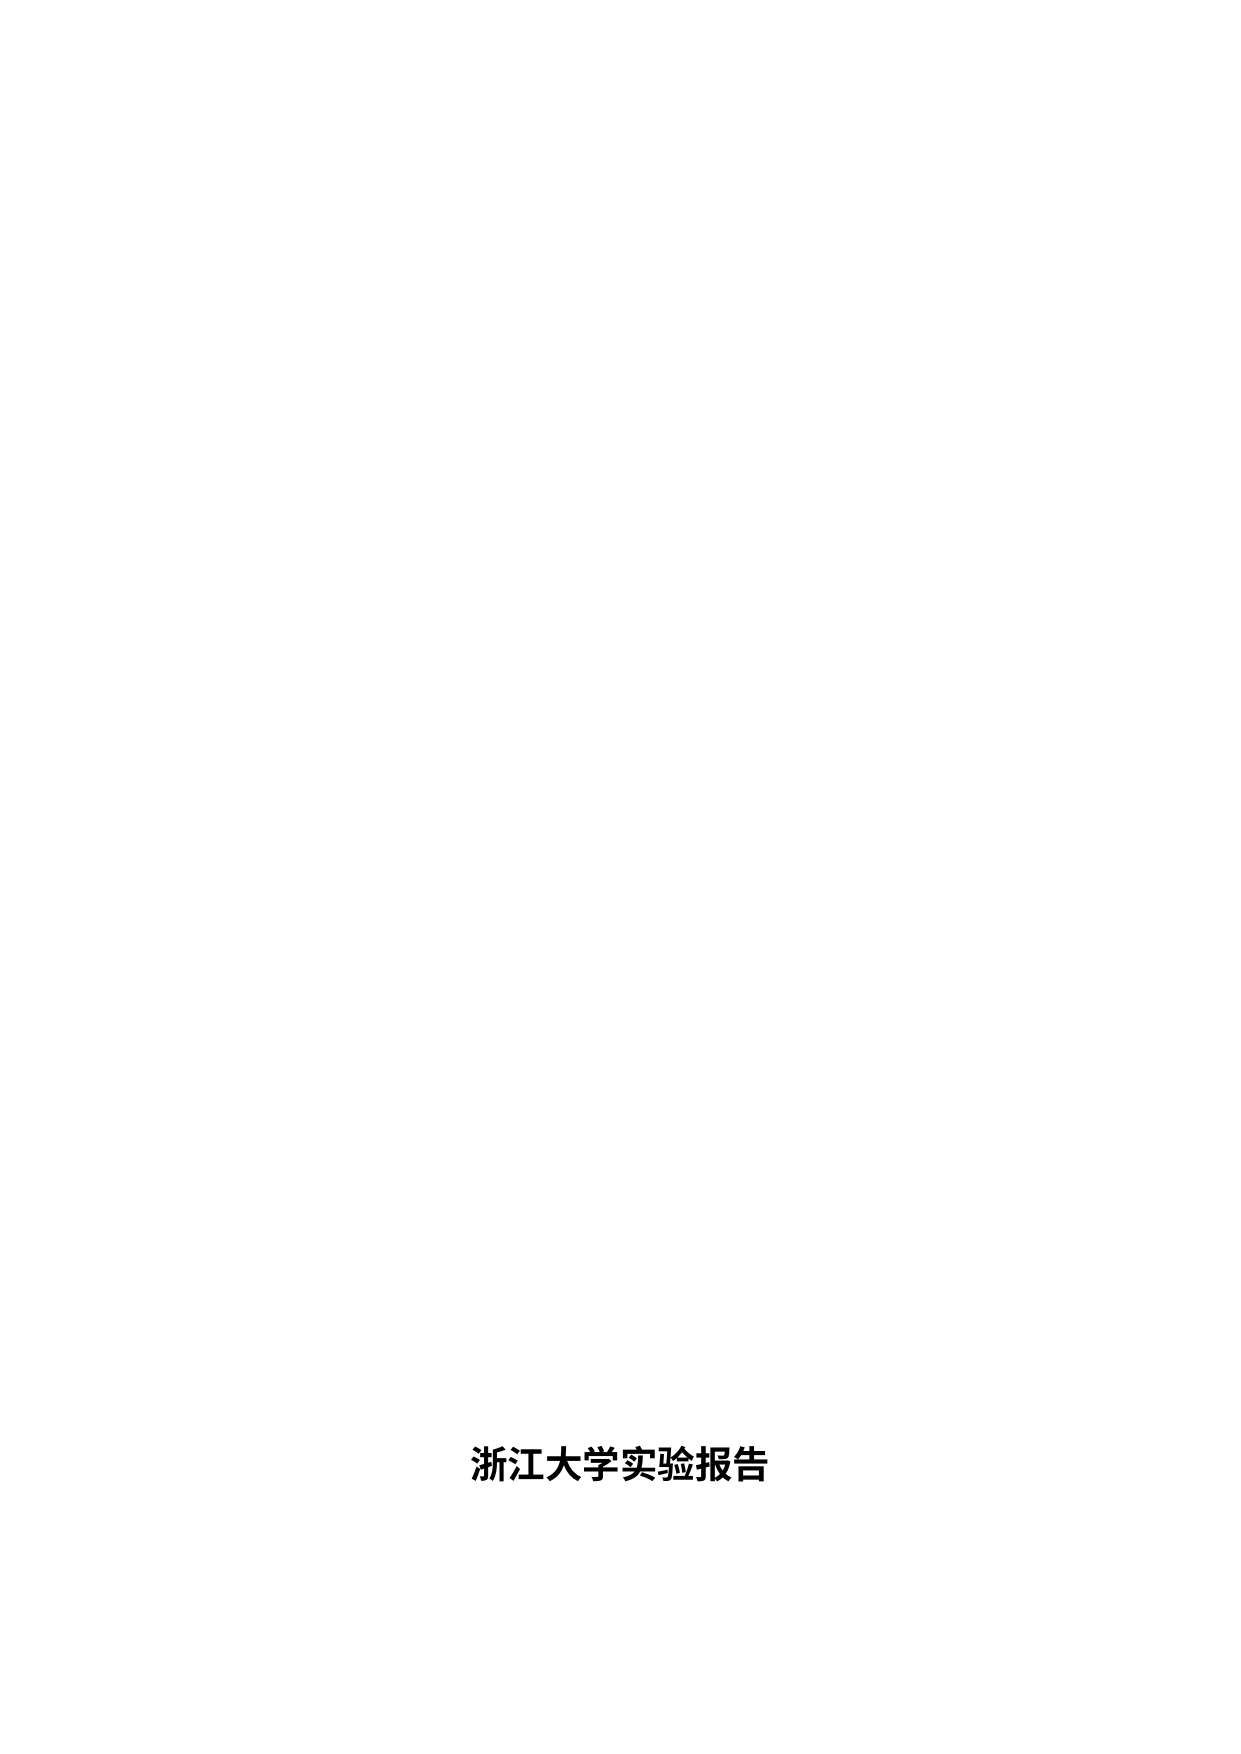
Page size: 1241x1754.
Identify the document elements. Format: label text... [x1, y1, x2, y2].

text 浙江大学实验报告 [187, 1429, 1053, 1494]
